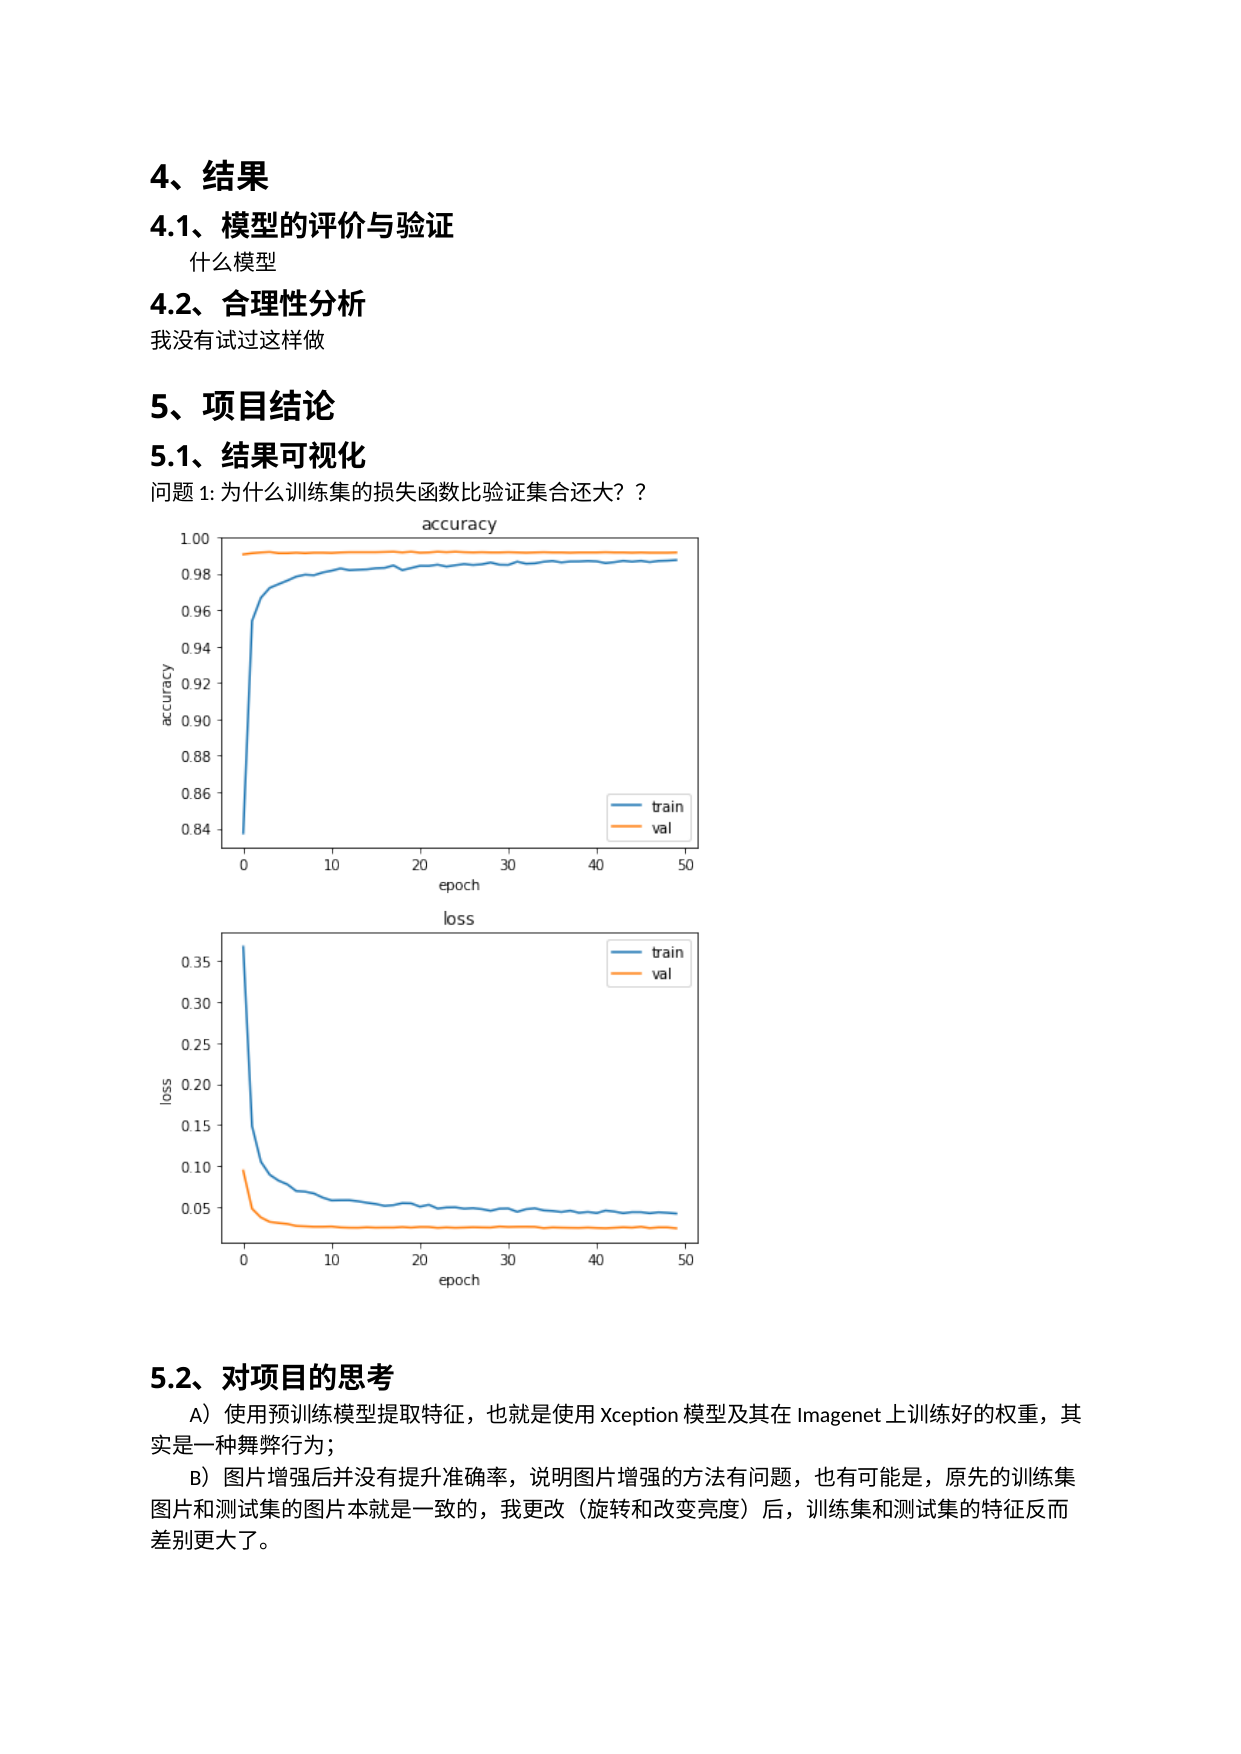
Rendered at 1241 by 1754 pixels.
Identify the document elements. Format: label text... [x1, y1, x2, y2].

subtitle 4.1、模型的评价与验证 [150, 203, 1090, 245]
text 什么模型 [150, 245, 1090, 277]
text B）图片增强后并没有提升准确率，说明图片增强的方法有问题，也有可能是，原先的训练集图片和测试集的图片本就是一致的，我更改（旋转和改变亮度）后，训练集和测试集的特征反而差别更大了。 [150, 1460, 1090, 1555]
picture [150, 506, 712, 1297]
text A）使用预训练模型提取特征，也就是使用Xception模型及其在Imagenet上训练好的权重，其实是一种舞弊行为； [150, 1397, 1090, 1460]
subtitle 4、结果 [150, 150, 1090, 198]
text 问题1: 为什么训练集的损失函数比验证集合还大？？ [150, 475, 1090, 507]
subtitle 4.2、合理性分析 [150, 281, 1090, 323]
text 我没有试过这样做 [150, 323, 1090, 355]
subtitle 5.2、对项目的思考 [150, 1354, 1090, 1397]
subtitle 5.1、结果可视化 [150, 432, 1090, 475]
subtitle 5、项目结论 [150, 380, 1090, 428]
